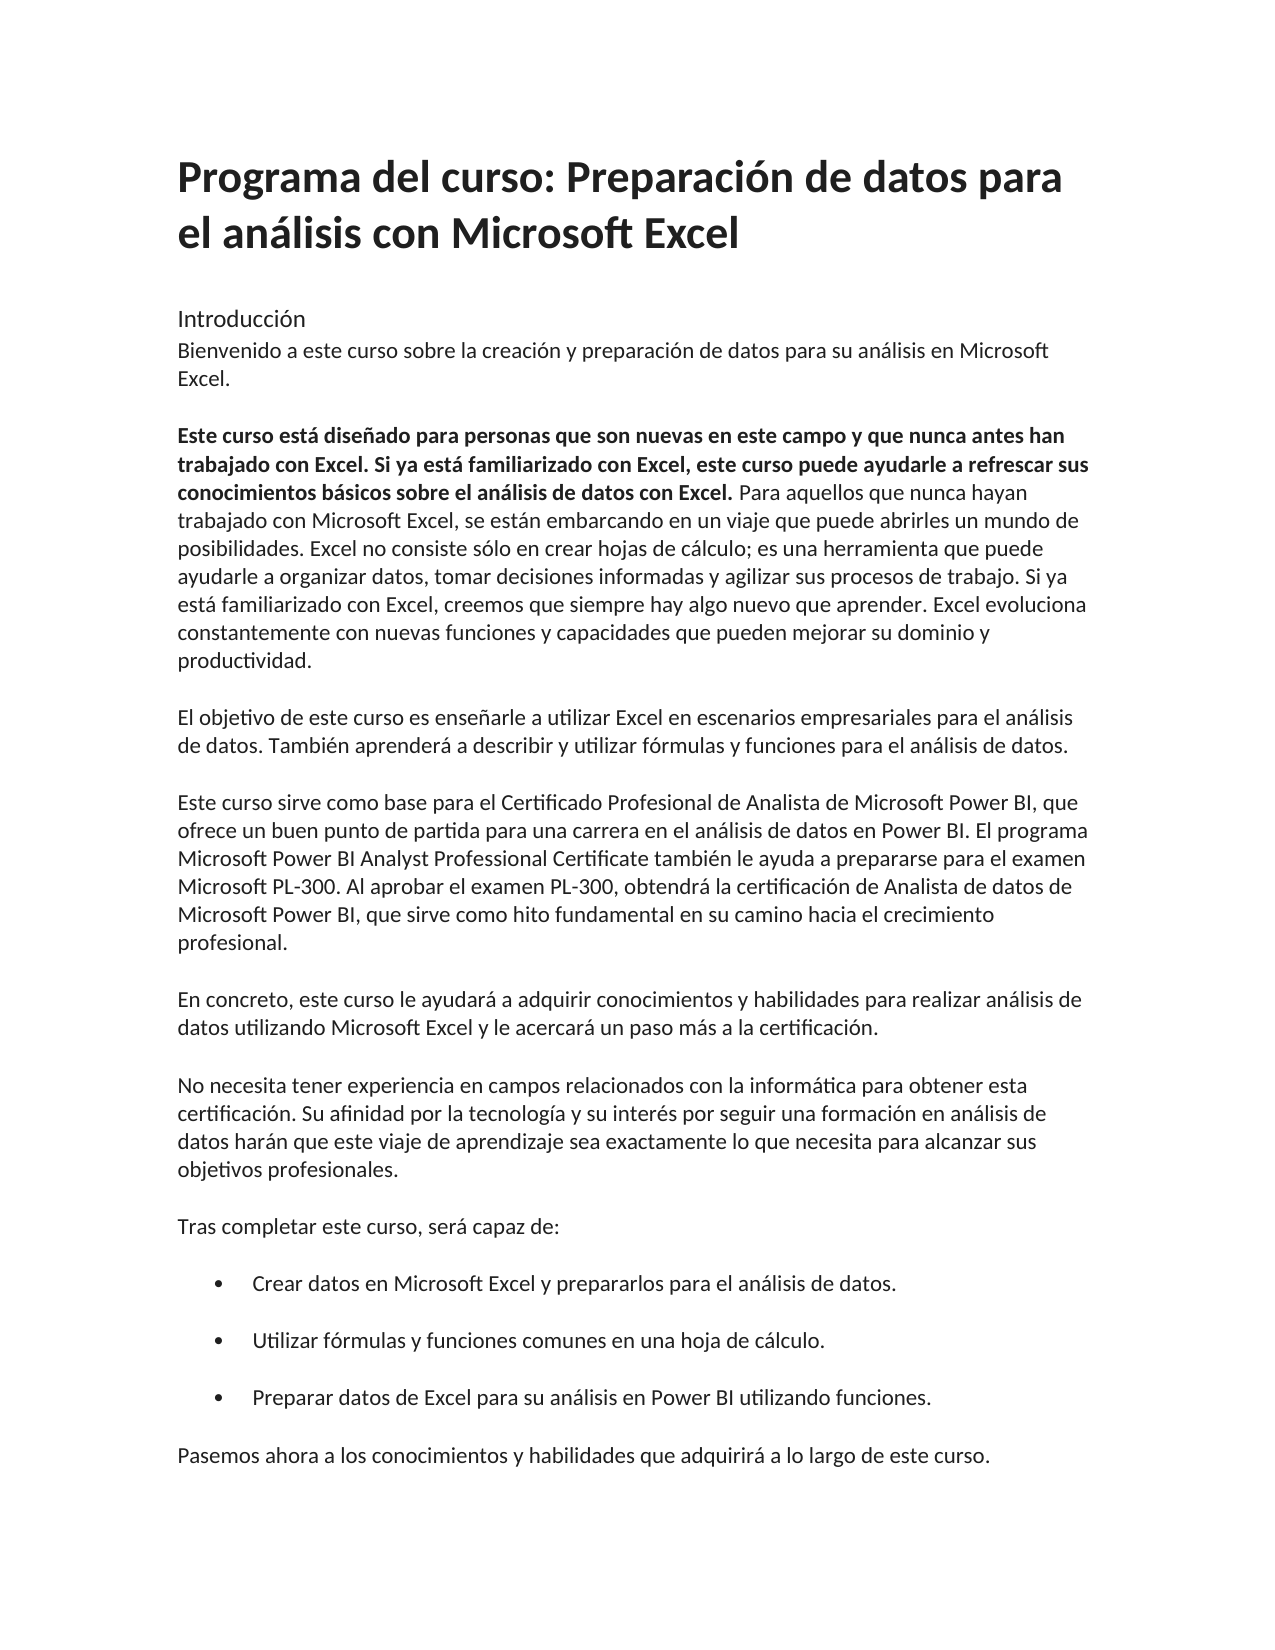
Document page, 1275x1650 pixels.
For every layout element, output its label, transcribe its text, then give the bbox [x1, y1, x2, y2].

list Preparar datos de Excel para su análisis en Power BI utilizando funciones. [215, 1383, 1098, 1412]
text Tras completar este curso, será capaz de: [177, 1212, 1098, 1240]
text Este curso sirve como base para el Certificado Profesional de Analista de Microsoft Power BI, que ofrece un buen punto de partida para una carrera en el análisis de datos en Power BI. El programa Microsoft Power BI Analyst Professional Certificate también le ayuda a prepararse para el examen Microsoft PL-300. Al aprobar el examen PL-300, obtendrá la certificación de Analista de datos de Microsoft Power BI, que sirve como hito fundamental en su camino hacia el crecimiento profesional. [177, 788, 1098, 956]
text Este curso está diseñado para personas que son nuevas en este campo y que nunca antes han trabajado con Excel. Si ya está familiarizado con Excel, este curso puede ayudarle a refrescar sus conocimientos básicos sobre el análisis de datos con Excel. Para aquellos que nunca hayan trabajado con Microsoft Excel, se están embarcando en un viaje que puede abrirles un mundo de posibilidades. Excel no consiste sólo en crear hojas de cálculo; es una herramienta que puede ayudarle a organizar datos, tomar decisiones informadas y agilizar sus procesos de trabajo. Si ya está familiarizado con Excel, creemos que siempre hay algo nuevo que aprender. Excel evoluciona constantemente con nuevas funciones y capacidades que pueden mejorar su dominio y productividad. [177, 422, 1098, 674]
list Utilizar fórmulas y funciones comunes en una hoja de cálculo. [215, 1326, 1098, 1354]
text No necesita tener experiencia en campos relacionados con la informática para obtener esta certificación. Su afinidad por la tecnología y su interés por seguir una formación en análisis de datos harán que este viaje de aprendizaje sea exactamente lo que necesita para alcanzar sus objetivos profesionales. [177, 1071, 1098, 1183]
text En concreto, este curso le ayudará a adquirir conocimientos y habilidades para realizar análisis de datos utilizando Microsoft Excel y le acercará un paso más a la certificación. [177, 986, 1098, 1042]
subtitle Introducción [177, 303, 1098, 334]
text Bienvenido a este curso sobre la creación y preparación de datos para su análisis en Microsoft Excel. [177, 336, 1098, 392]
list Crear datos en Microsoft Excel y prepararlos para el análisis de datos. [215, 1269, 1098, 1297]
text Programa del curso: Preparación de datos para el análisis con Microsoft Excel [177, 148, 1098, 259]
text Pasemos ahora a los conocimientos y habilidades que adquirirá a lo largo de este curso. [177, 1441, 1098, 1469]
text El objetivo de este curso es enseñarle a utilizar Excel en escenarios empresariales para el análisis de datos. También aprenderá a describir y utilizar fórmulas y funciones para el análisis de datos. [177, 703, 1098, 759]
